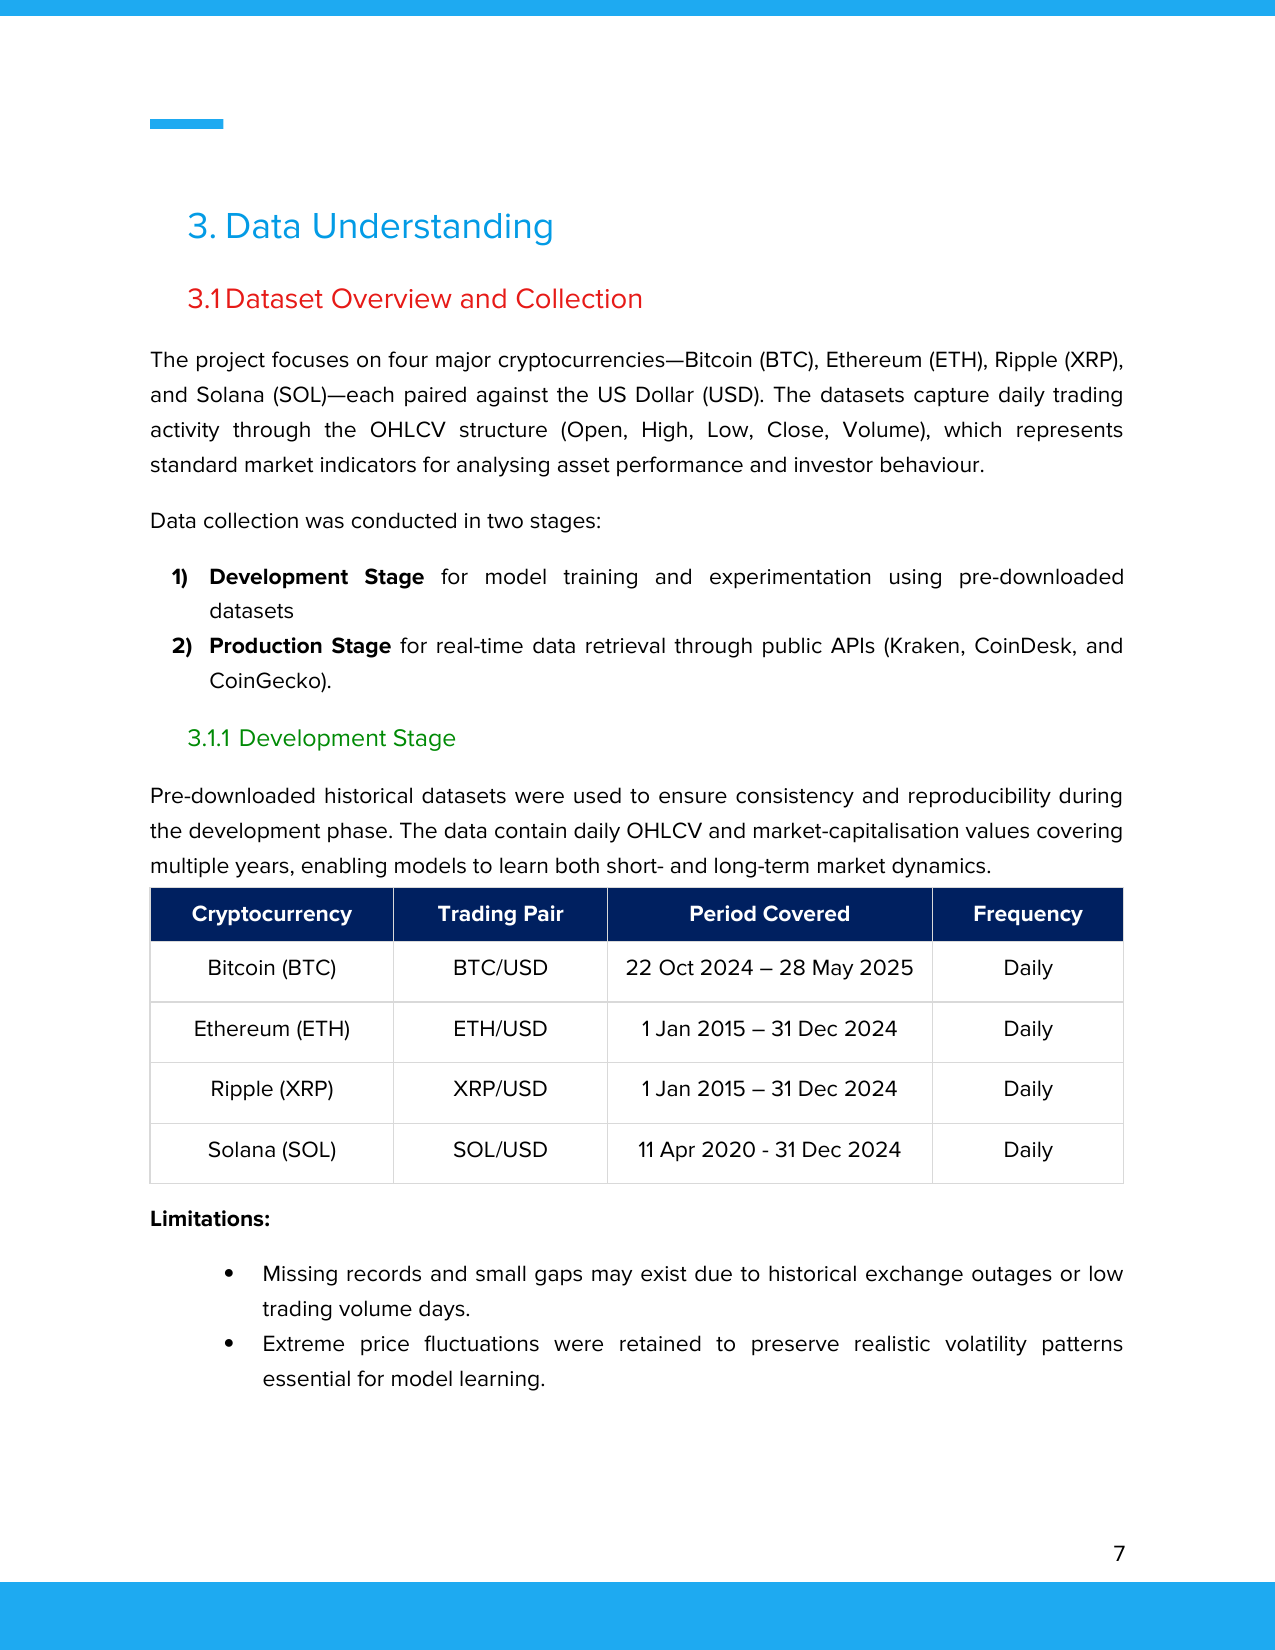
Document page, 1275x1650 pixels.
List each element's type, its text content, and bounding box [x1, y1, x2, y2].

table_header Trading Pair [394, 888, 607, 941]
table_cell 11 Apr 2020 - 31 Dec 2024 [608, 1124, 932, 1183]
picture [150, 119, 224, 129]
table_cell Daily [933, 1063, 1123, 1122]
table_cell ETH/USD [394, 1003, 607, 1062]
table_cell 22 Oct 2024 – 28 May 2025 [608, 942, 932, 1001]
table_cell Daily [933, 1003, 1123, 1062]
table_header Frequency [933, 888, 1123, 941]
picture [0, 0, 1275, 16]
table_cell Solana (SOL) [151, 1124, 393, 1183]
list Production Stage for real-time data retrieval through public APIs (Kraken, CoinDesk, and CoinGecko). [172, 633, 1125, 696]
table_cell Ethereum (ETH) [151, 1003, 393, 1062]
list Missing records and small gaps may exist due to historical exchange outages or low trading volume days. [225, 1261, 1125, 1323]
subtitle Data Understanding [187, 204, 1125, 249]
text Pre-downloaded historical datasets were used to ensure consistency and reproducibility during the development phase. The data contain daily OHLCV and market-capitalisation values covering multiple years, enabling models to learn both short- and long-term market dynamics. [150, 782, 1125, 880]
table_header Cryptocurrency [151, 888, 393, 941]
text The project focuses on four major cryptocurrencies—Bitcoin (BTC), Ethereum (ETH), Ripple (XRP), and Solana (SOL)—each paired against the US Dollar (USD). The datasets capture daily trading activity through the OHLCV structure (Open, High, Low, Close, Volume), which represents standard market indicators for analysing asset performance and investor behaviour. [150, 347, 1125, 479]
picture [0, 1582, 1275, 1650]
text Data collection was conducted in two stages: [150, 507, 1125, 535]
table_cell 1 Jan 2015 – 31 Dec 2024 [608, 1063, 932, 1122]
table_cell Daily [933, 1124, 1123, 1183]
list Extreme price fluctuations were retained to preserve realistic volatility patterns essential for model learning. [225, 1330, 1125, 1393]
table_cell Ripple (XRP) [151, 1063, 393, 1122]
table_cell SOL/USD [394, 1124, 607, 1183]
subtitle Development Stage [187, 723, 1125, 754]
table_cell Daily [933, 942, 1123, 1001]
text Limitations: [150, 1205, 1125, 1233]
table_cell BTC/USD [394, 942, 607, 1001]
table_header Period Covered [608, 888, 932, 941]
table_cell XRP/USD [394, 1063, 607, 1122]
table_cell Bitcoin (BTC) [151, 942, 393, 1001]
list Development Stage for model training and experimentation using pre-downloaded datasets [172, 563, 1125, 626]
table_cell 1 Jan 2015 – 31 Dec 2024 [608, 1003, 932, 1062]
subtitle Dataset Overview and Collection [187, 282, 1125, 317]
